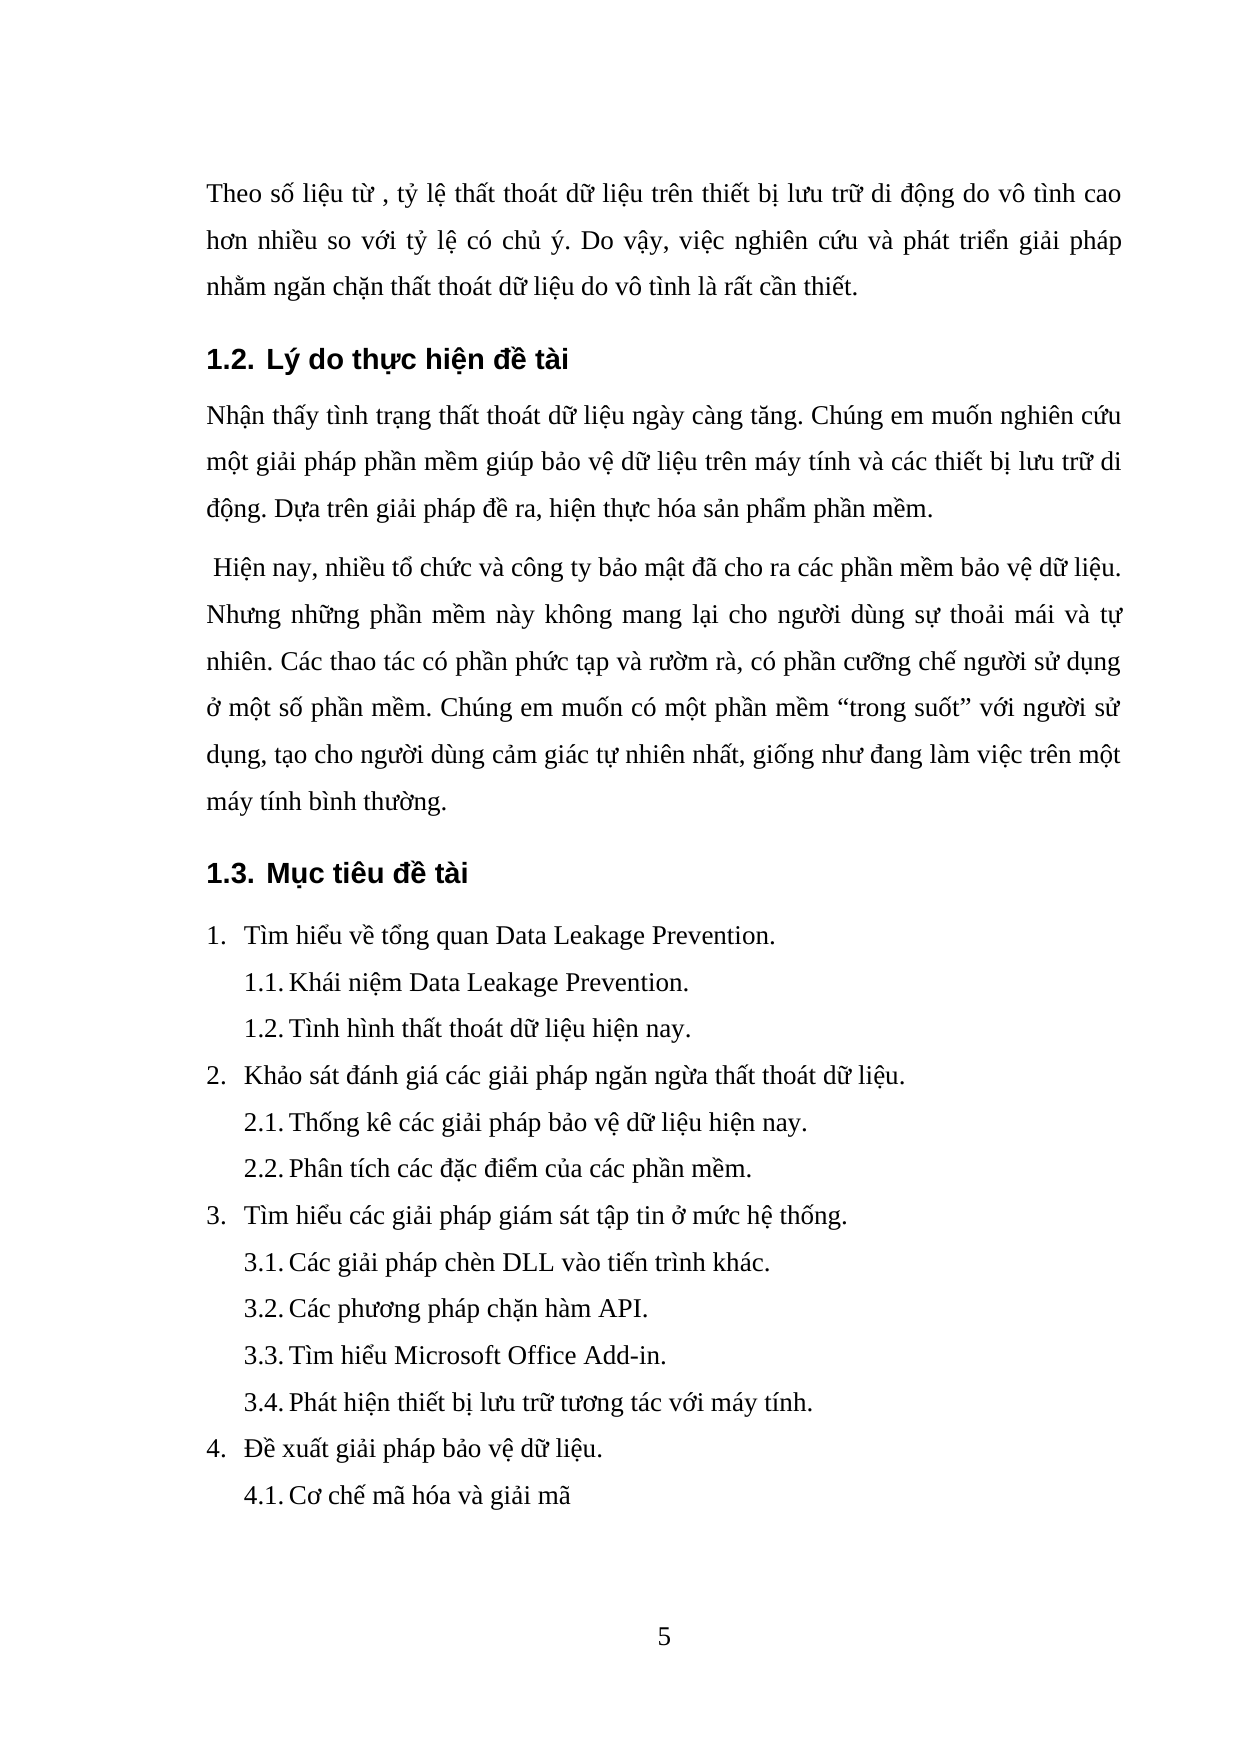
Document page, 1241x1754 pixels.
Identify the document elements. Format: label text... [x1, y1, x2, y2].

list Khái niệm Data Leakage Prevention. [244, 966, 1122, 997]
list Cơ chế mã hóa và giải mã [244, 1479, 1122, 1510]
text Theo số liệu từ Hình 1-5, tỷ lệ thất thoát dữ liệu trên thiết bị lưu trữ di động do vô tình cao hơn nhiều so với tỷ lệ có chủ ý. Do vậy, việc nghiên cứu và phát triển giải pháp nhằm ngăn chặn thất thoát dữ liệu do vô tình là rất cần thiết. [206, 177, 1122, 302]
subtitle Mục tiêu đề tài [206, 856, 1122, 890]
list Thống kê các giải pháp bảo vệ dữ liệu hiện nay. [244, 1106, 1122, 1137]
list Tìm hiểu các giải pháp giám sát tập tin ở mức hệ thống. [206, 1199, 1122, 1230]
list Khảo sát đánh giá các giải pháp ngăn ngừa thất thoát dữ liệu. [206, 1059, 1122, 1090]
subtitle Lý do thực hiện đề tài [206, 342, 1122, 376]
text Nhận thấy tình trạng thất thoát dữ liệu ngày càng tăng. Chúng em muốn nghiên cứu một giải pháp phần mềm giúp bảo vệ dữ liệu trên máy tính và các thiết bị lưu trữ di động. Dựa trên giải pháp đề ra, hiện thực hóa sản phẩm phần mềm. [206, 399, 1122, 523]
list Các giải pháp chèn DLL vào tiến trình khác. [244, 1246, 1122, 1277]
list Các phương pháp chặn hàm API. [244, 1292, 1122, 1323]
list Phát hiện thiết bị lưu trữ tương tác với máy tính. [244, 1386, 1122, 1417]
list Đề xuất giải pháp bảo vệ dữ liệu. [206, 1432, 1122, 1463]
list Tình hình thất thoát dữ liệu hiện nay. [244, 1012, 1122, 1043]
list Phân tích các đặc điểm của các phần mềm. [244, 1152, 1122, 1183]
list Tìm hiểu Microsoft Office Add-in. [244, 1339, 1122, 1370]
text Hiện nay, nhiều tổ chức và công ty bảo mật đã cho ra các phần mềm bảo vệ dữ liệu. Nhưng những phần mềm này không mang lại cho người dùng sự thoải mái và tự nhiên. Các thao tác có phần phức tạp và rườm rà, có phần cưỡng chế người sử dụng ở một số phần mềm. Chúng em muốn có một phần mềm “trong suốt” với người sử dụng, tạo cho người dùng cảm giác tự nhiên nhất, giống như đang làm việc trên một máy tính bình thường. [206, 551, 1122, 816]
list Tìm hiểu về tổng quan Data Leakage Prevention. [206, 919, 1122, 950]
